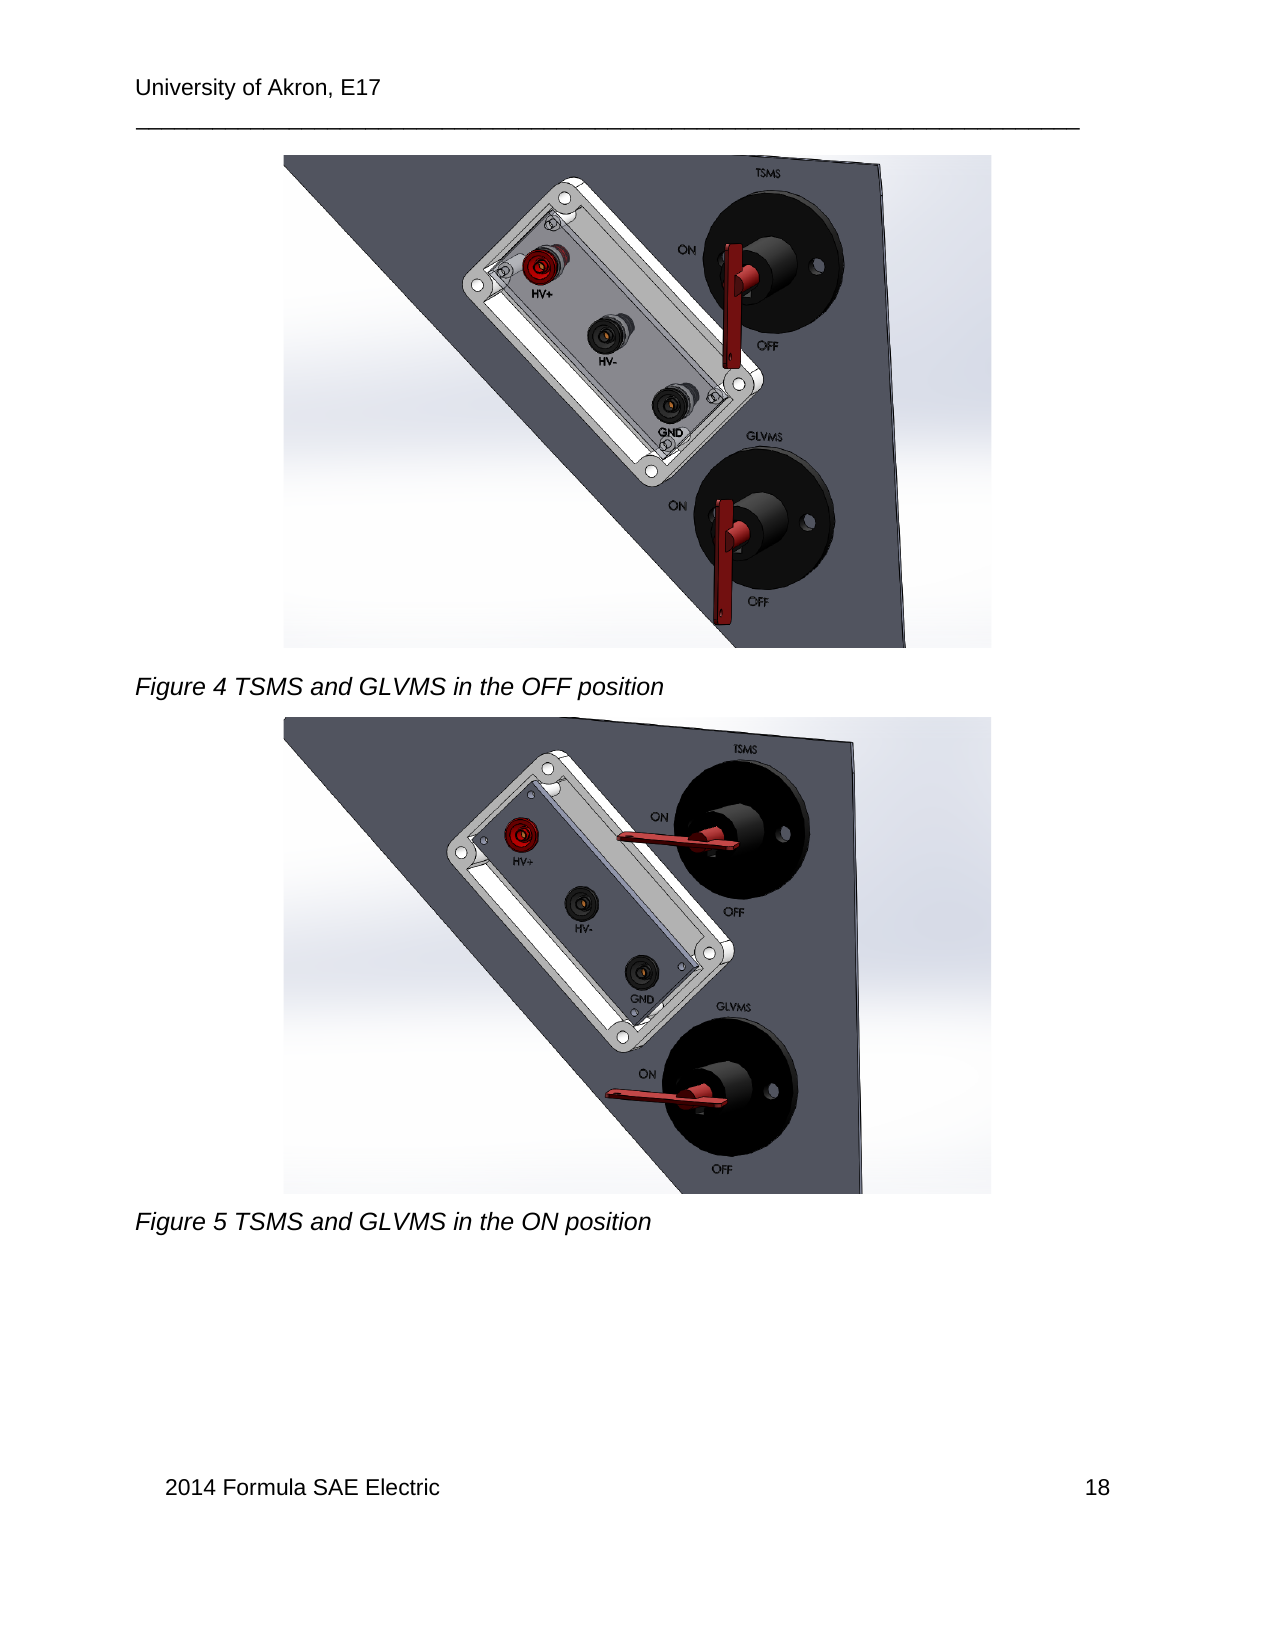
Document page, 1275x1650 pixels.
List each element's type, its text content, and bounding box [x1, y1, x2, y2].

picture [283, 717, 992, 1194]
picture [283, 155, 992, 648]
text Figure 4 TSMS and GLVMS in the OFF position [135, 672, 1140, 701]
text Figure 5 TSMS and GLVMS in the ON position [135, 1206, 1140, 1235]
